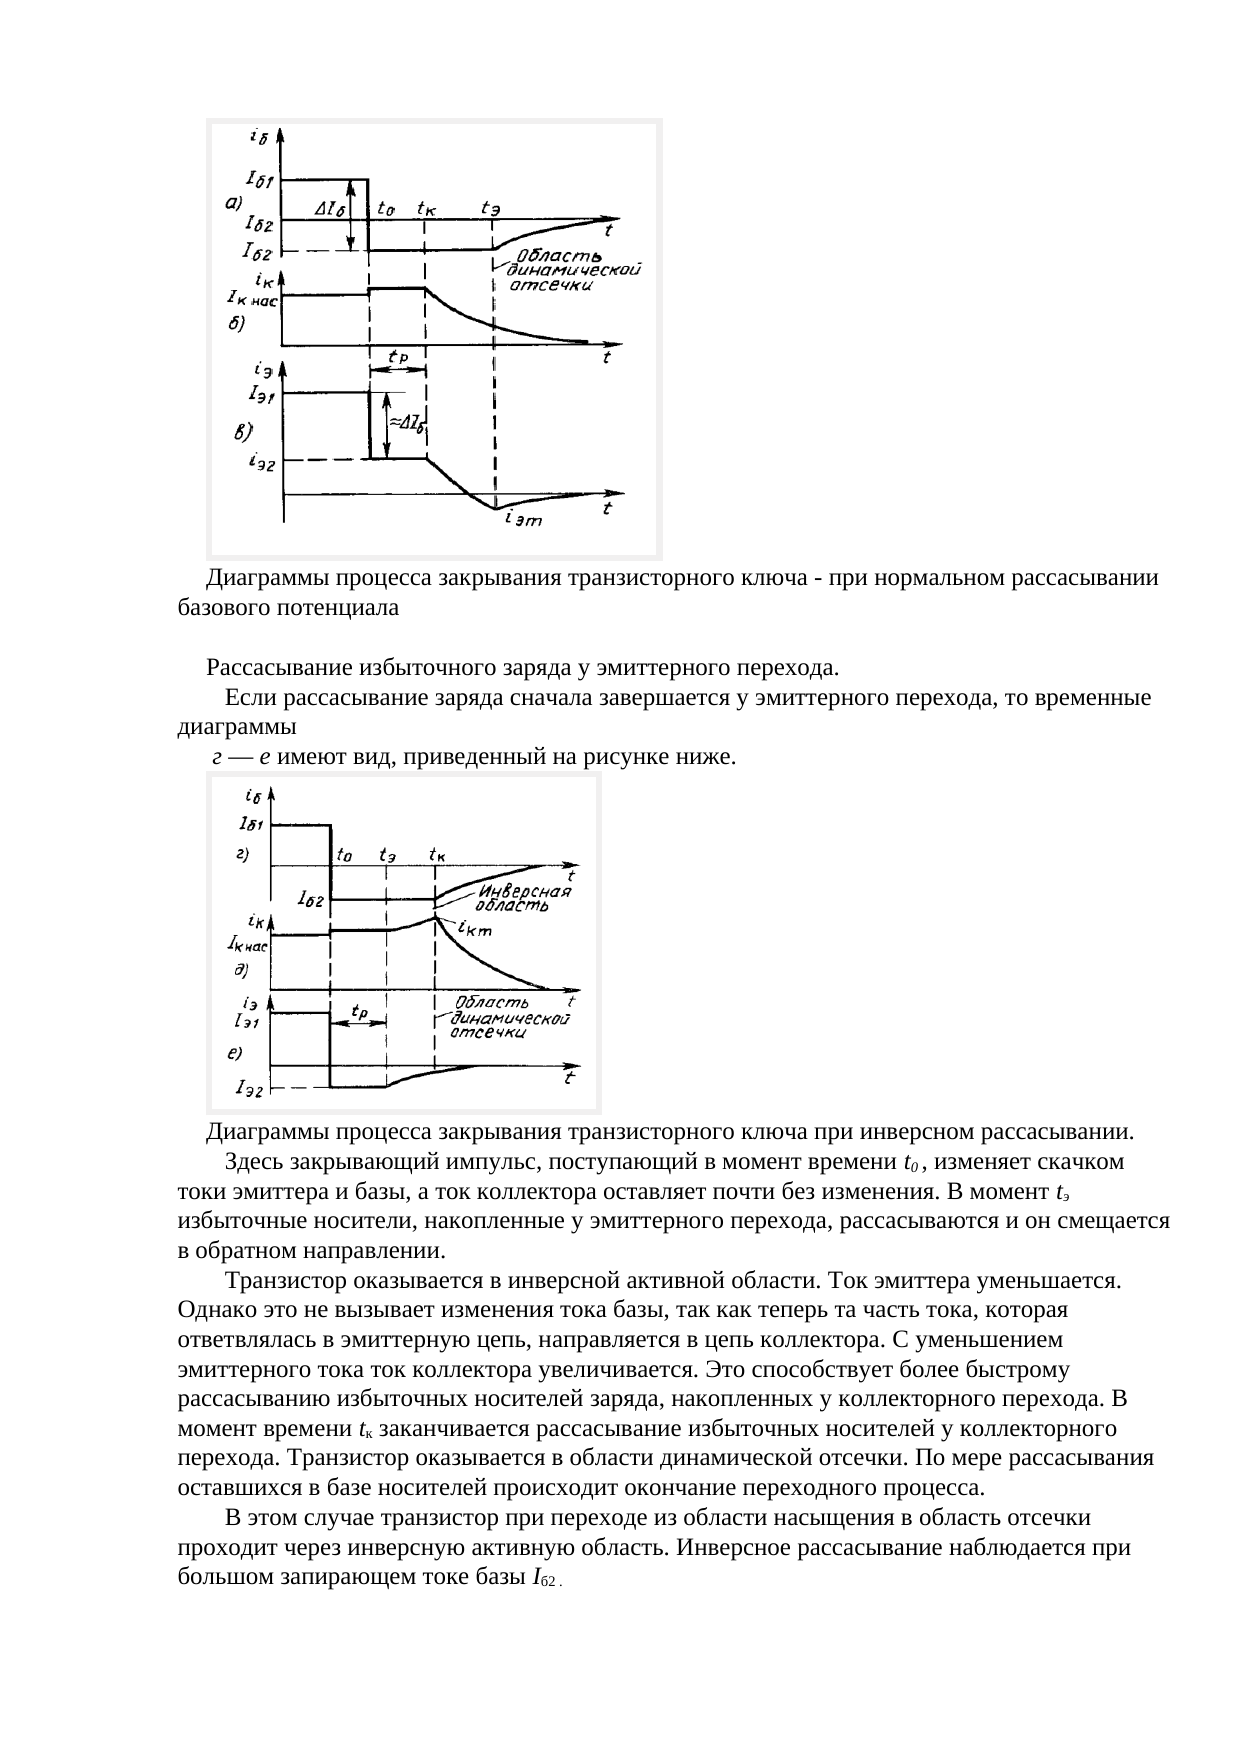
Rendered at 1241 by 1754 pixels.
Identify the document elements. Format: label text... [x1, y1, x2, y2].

text г — е имеют вид, приведенный на рисунке ниже. [177, 741, 1178, 770]
picture [212, 777, 596, 1109]
picture [212, 124, 656, 555]
text В этом случае транзистор при переходе из области насыщения в область отсечки проходит через инверсную активную область. Инверсное рассасывание наблюдается при большом запирающем токе базы Iб2 . [177, 1502, 1178, 1590]
text Диаграммы процесса закрывания транзисторного ключа при инверсном рассасывании. [177, 1116, 1178, 1145]
text Здесь закрывающий импульс, поступающий в момент времени t0 , изменяет скачком токи эмиттера и базы, а ток коллектора оставляет почти без изменения. В момент tэ избыточные носители, накопленные у эмиттерного перехода, рассасываются и он смещается в обратном направлении. [177, 1146, 1178, 1264]
text Рассасывание избыточного заряда у эмиттерного перехода. [177, 652, 1178, 681]
text Диаграммы процесса закрывания транзисторного ключа - при нормальном рассасывании базового потенциала [177, 562, 1178, 621]
text Если рассасывание заряда сначала завершается у эмиттерного перехода, то временные диаграммы [177, 682, 1178, 740]
text Транзистор оказывается в инверсной активной области. Ток эмиттера уменьшается. Однако это не вызывает изменения тока базы, так как теперь та часть тока, которая ответвлялась в эмиттерную цепь, направляется в цепь коллектора. С уменьшением эмиттерного тока ток коллектора увеличивается. Это способствует более быстрому рассасыванию избыточных носителей заряда, накопленных у коллекторного перехода. В момент времени tк заканчивается рассасывание избыточных носителей у коллекторного перехода. Транзистор оказывается в области динамической отсечки. По мере рассасывания оставшихся в базе носителей происходит окончание переходного процесса. [177, 1265, 1178, 1501]
